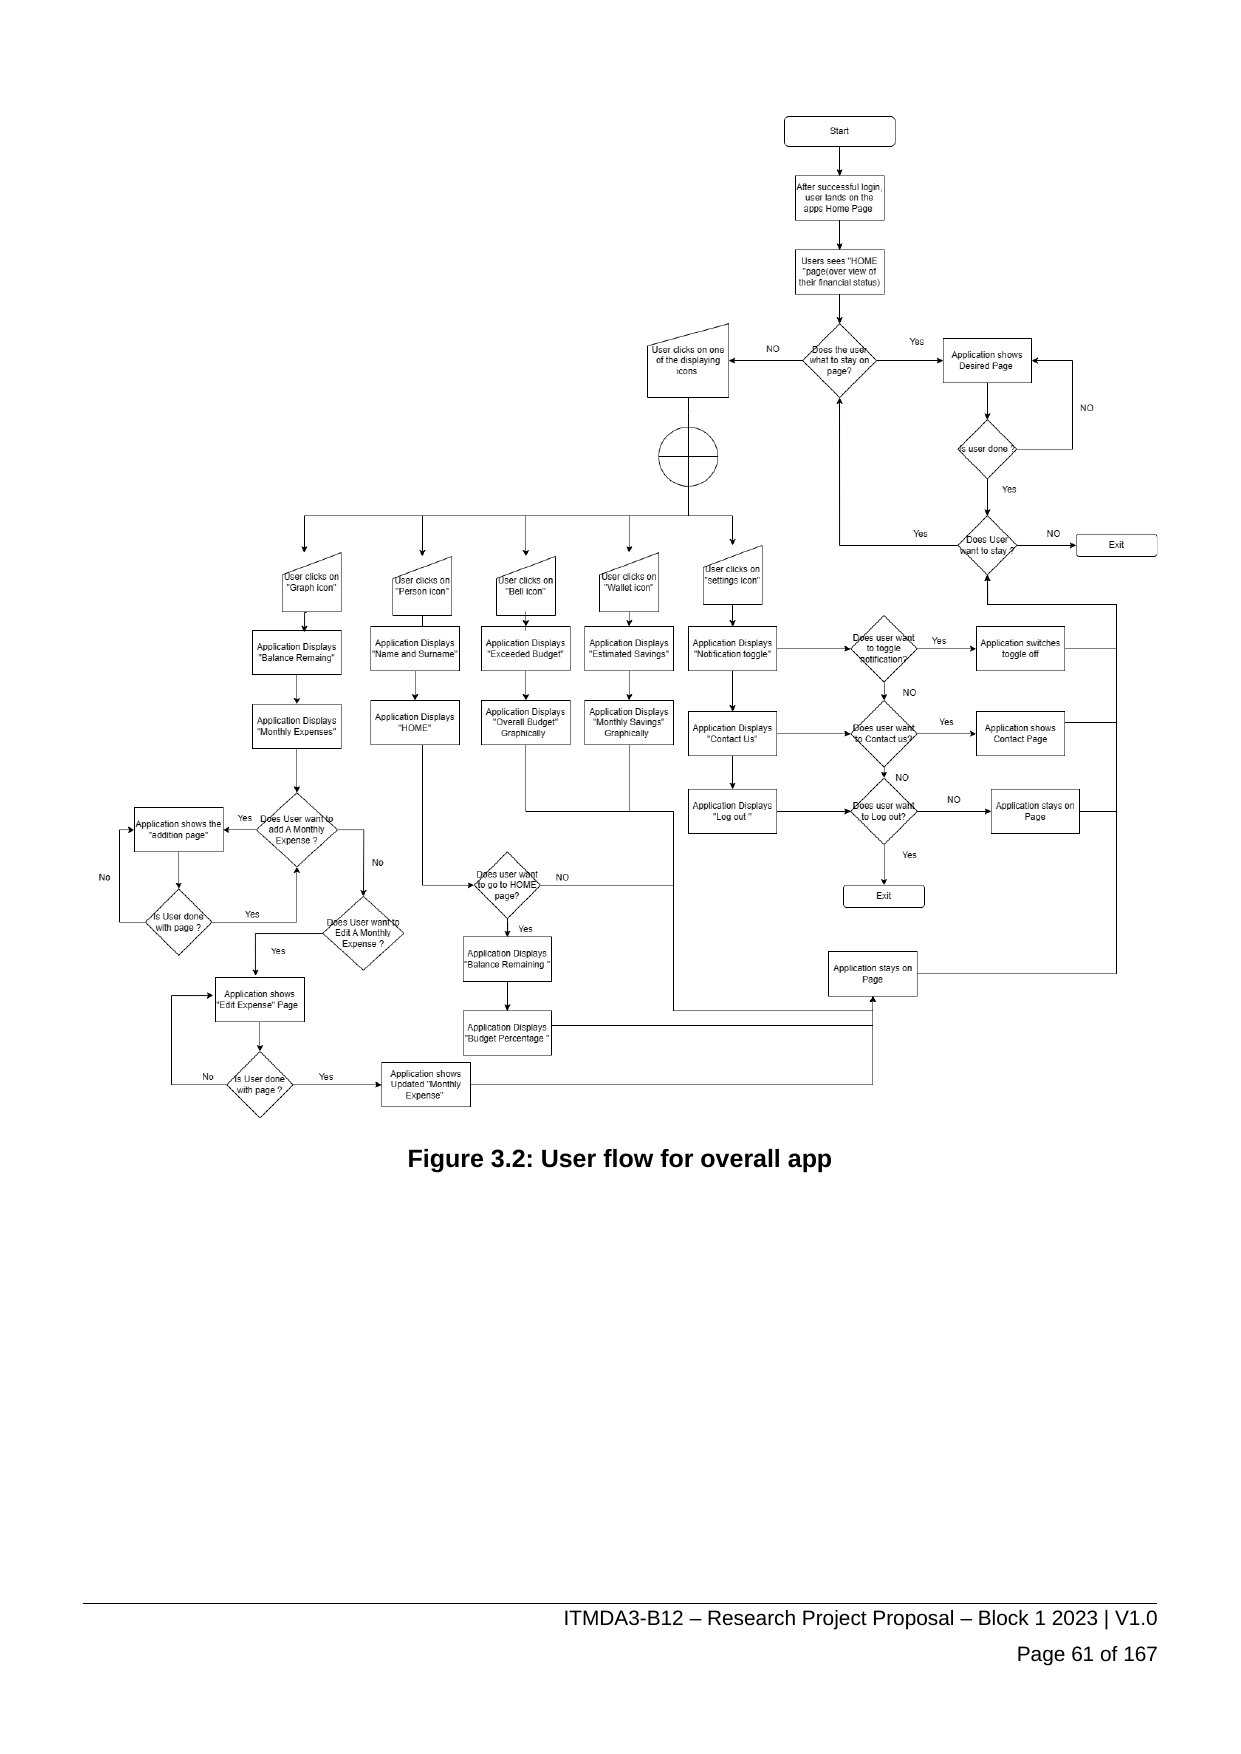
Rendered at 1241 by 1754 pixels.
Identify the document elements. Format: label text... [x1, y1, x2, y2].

text Figure 3.2: User flow for overall app [83, 1144, 1157, 1173]
picture [82, 116, 1158, 1118]
